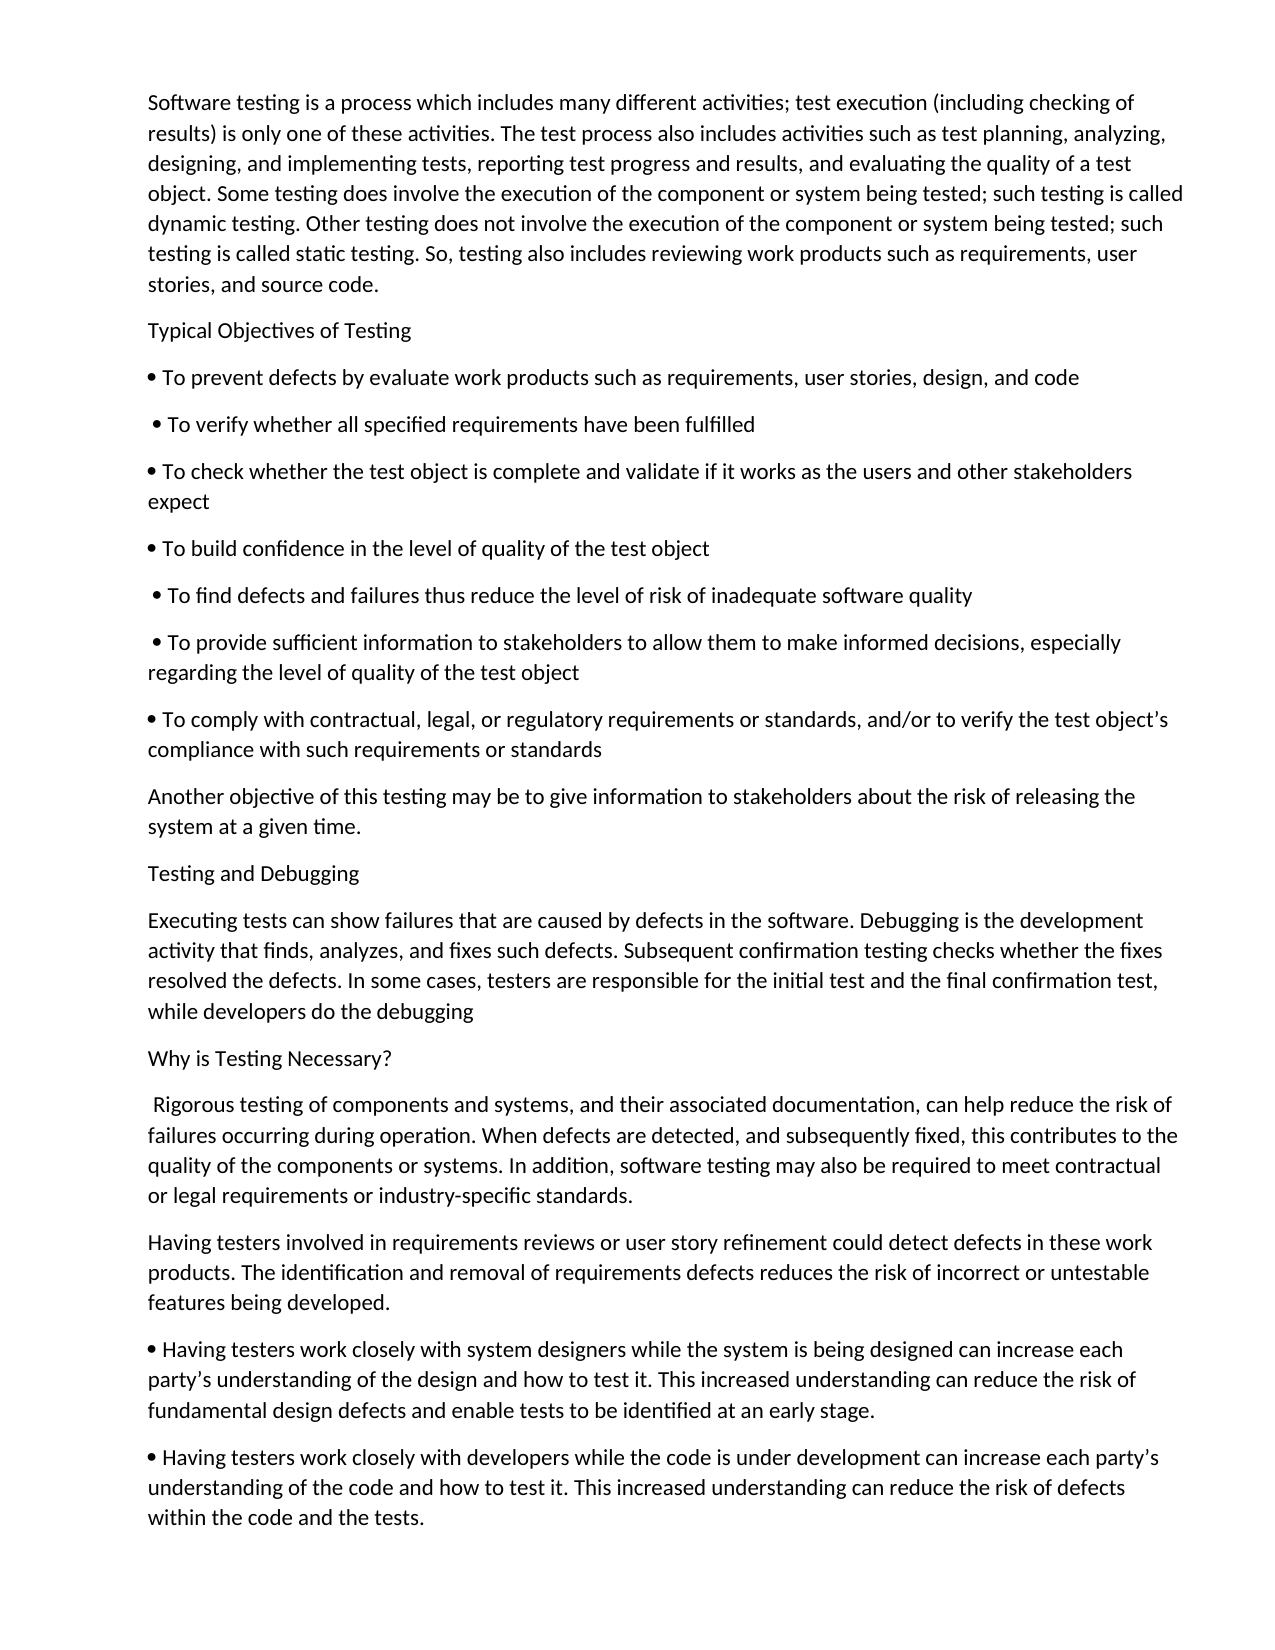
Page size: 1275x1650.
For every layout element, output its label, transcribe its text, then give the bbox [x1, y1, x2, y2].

text Rigorous testing of components and systems, and their associated documentation, can help reduce the risk of failures occurring during operation. When defects are detected, and subsequently fixed, this contributes to the quality of the components or systems. In addition, software testing may also be required to meet contractual or legal requirements or industry-specific standards. [148, 1091, 1186, 1209]
text Having testers work closely with developers while the code is under development can increase each party’s understanding of the code and how to test it. This increased understanding can reduce the risk of defects within the code and the tests. [148, 1443, 1186, 1531]
text To check whether the test object is complete and validate if it works as the users and other stakeholders expect [148, 457, 1186, 516]
text Software testing is a process which includes many different activities; test execution (including checking of results) is only one of these activities. The test process also includes activities such as test planning, analyzing, designing, and implementing tests, reporting test progress and results, and evaluating the quality of a test object. Some testing does involve the execution of the component or system being tested; such testing is called dynamic testing. Other testing does not involve the execution of the component or system being tested; such testing is called static testing. So, testing also includes reviewing work products such as requirements, user stories, and source code. [148, 88, 1186, 298]
text Having testers work closely with system designers while the system is being designed can increase each party’s understanding of the design and how to test it. This increased understanding can reduce the risk of fundamental design defects and enable tests to be identified at an early stage. [148, 1335, 1186, 1424]
text Having testers involved in requirements reviews or user story refinement could detect defects in these work products. The identification and removal of requirements defects reduces the risk of incorrect or untestable features being developed. [148, 1228, 1186, 1317]
text Typical Objectives of Testing [148, 317, 1186, 345]
text Testing and Debugging [148, 859, 1186, 887]
text To prevent defects by evaluate work products such as requirements, user stories, design, and code [148, 363, 1186, 392]
text To verify whether all specified requirements have been fulfilled [148, 410, 1186, 438]
text Executing tests can show failures that are caused by defects in the software. Debugging is the development activity that finds, analyzes, and fixes such defects. Subsequent confirmation testing checks whether the fixes resolved the defects. In some cases, testers are responsible for the initial test and the final confirmation test, while developers do the debugging [148, 906, 1186, 1025]
text Why is Testing Necessary? [148, 1044, 1186, 1072]
text Another objective of this testing may be to give information to stakeholders about the risk of releasing the system at a given time. [148, 782, 1186, 841]
text To provide sufficient information to stakeholders to allow them to make informed decisions, especially regarding the level of quality of the test object [148, 628, 1186, 686]
text To find defects and failures thus reduce the level of risk of inadequate software quality [148, 581, 1186, 609]
text To comply with contractual, legal, or regulatory requirements or standards, and/or to verify the test object’s compliance with such requirements or standards [148, 705, 1186, 763]
text To build confidence in the level of quality of the test object [148, 534, 1186, 562]
